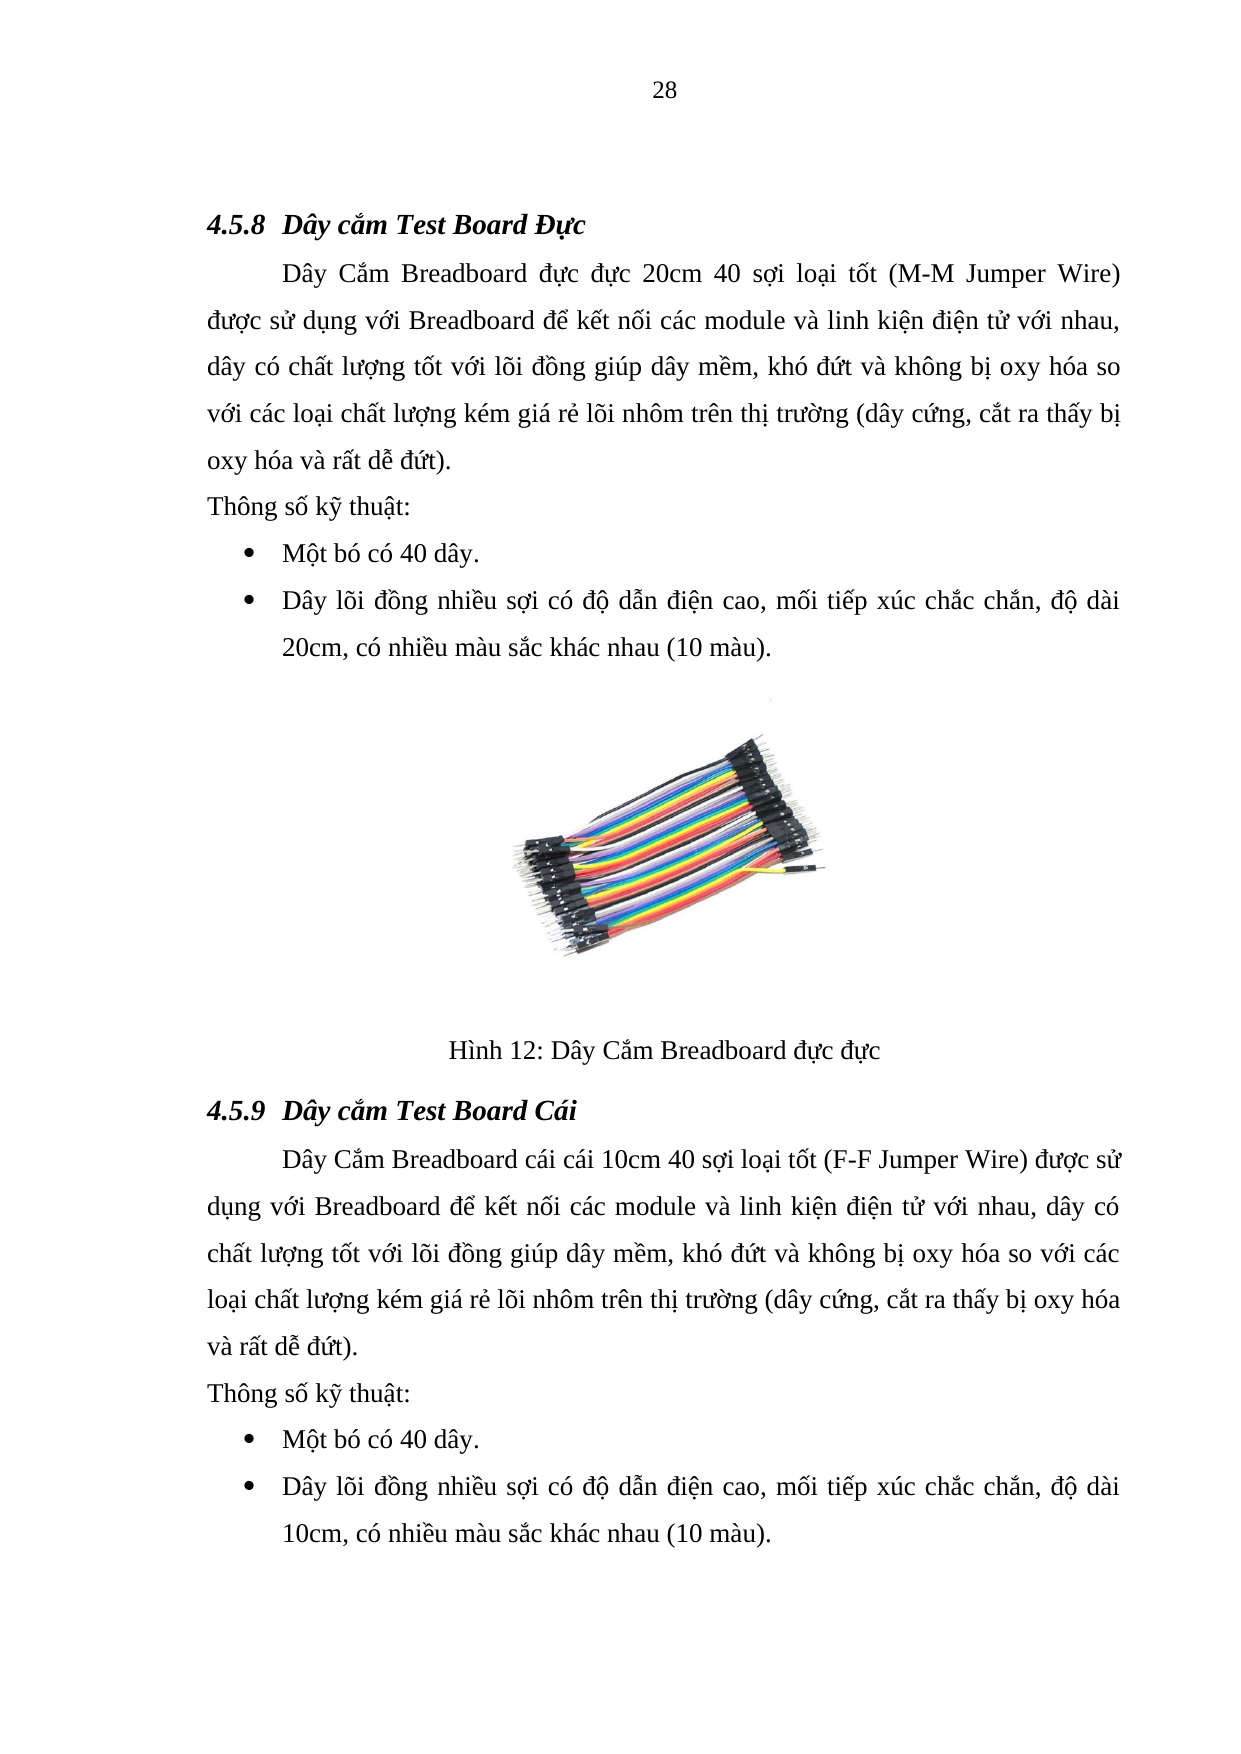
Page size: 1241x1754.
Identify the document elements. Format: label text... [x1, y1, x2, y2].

text Thông số kỹ thuật: [207, 1377, 1122, 1408]
list Dây lõi đồng nhiều sợi có độ dẫn điện cao, mối tiếp xúc chắc chắn, độ dài 20cm, có nhiều màu sắc khác nhau (10 màu). [244, 584, 1122, 662]
text Dây Cắm Breadboard đực đực 20cm 40 sợi loại tốt (M-M Jumper Wire) được sử dụng với Breadboard để kết nối các module và linh kiện điện tử với nhau, dây có chất lượng tốt với lõi đồng giúp dây mềm, khó đứt và không bị oxy hóa so với các loại chất lượng kém giá rẻ lõi nhôm trên thị trường (dây cứng, cắt ra thấy bị oxy hóa và rất dễ đứt). [207, 257, 1122, 475]
list Một bó có 40 dây. [244, 1424, 1122, 1455]
picture [500, 677, 829, 1007]
text Thông số kỹ thuật: [207, 490, 1122, 522]
list Dây cắm Test Board Đực [207, 207, 1122, 240]
text Hình 12: Dây Cắm Breadboard đực đực [207, 1034, 1122, 1065]
list Dây lõi đồng nhiều sợi có độ dẫn điện cao, mối tiếp xúc chắc chắn, độ dài 10cm, có nhiều màu sắc khác nhau (10 màu). [244, 1471, 1122, 1548]
list Một bó có 40 dây. [244, 537, 1122, 568]
text Dây Cắm Breadboard cái cái 10cm 40 sợi loại tốt (F-F Jumper Wire) được sử dụng với Breadboard để kết nối các module và linh kiện điện tử với nhau, dây có chất lượng tốt với lõi đồng giúp dây mềm, khó đứt và không bị oxy hóa so với các loại chất lượng kém giá rẻ lõi nhôm trên thị trường (dây cứng, cắt ra thấy bị oxy hóa và rất dễ đứt). [207, 1144, 1122, 1361]
list Dây cắm Test Board Cái [207, 1093, 1122, 1127]
